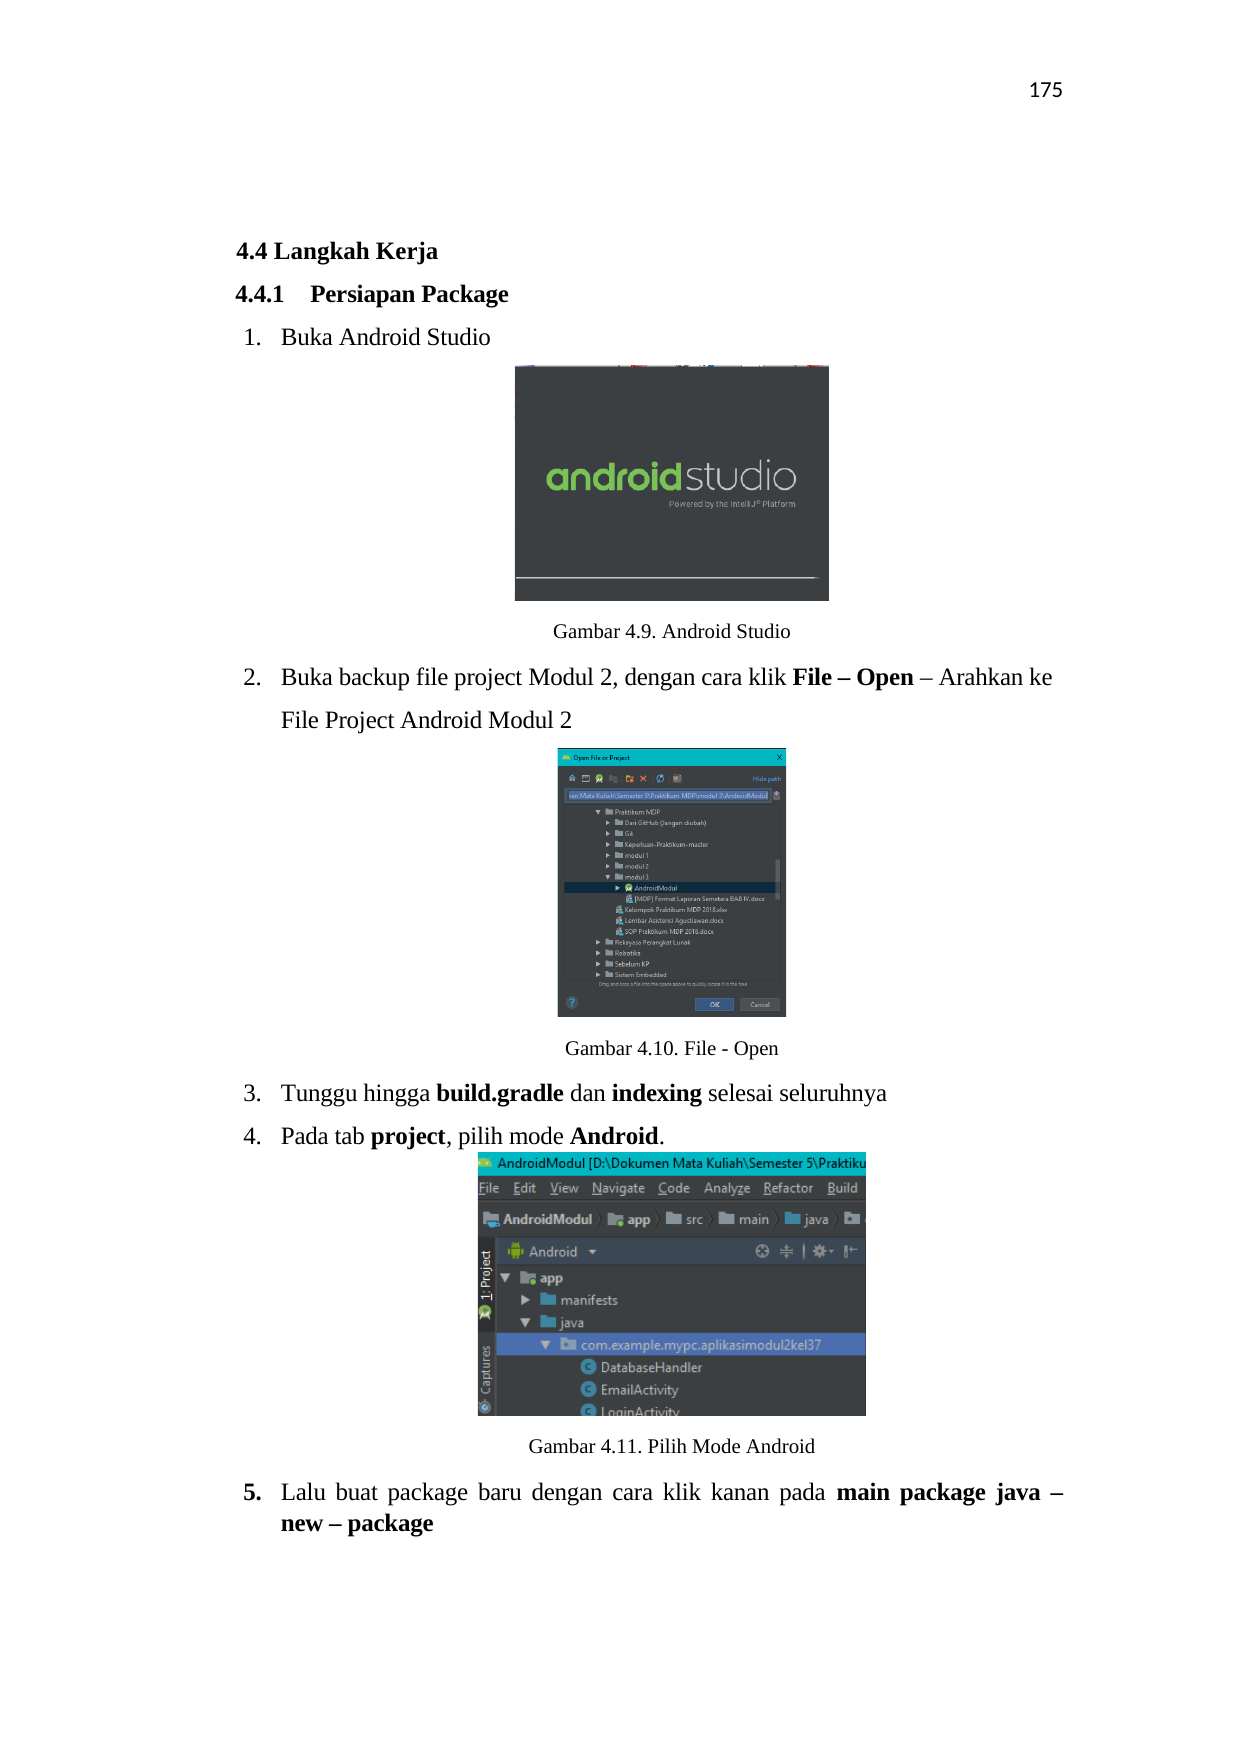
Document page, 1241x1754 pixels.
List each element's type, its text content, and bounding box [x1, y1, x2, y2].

list Tunggu hingga build.gradle dan indexing selesai seluruhnya [243, 1078, 1063, 1107]
text Gambar 4.10. File - Open [281, 1036, 1063, 1060]
text Gambar 4.9. Android Studio [281, 619, 1063, 643]
text 4.4 Langkah Kerja [236, 236, 1063, 265]
picture [477, 1152, 866, 1416]
list Lalu buat package baru dengan cara klik kanan pada main package java – new – package [243, 1477, 1063, 1536]
subtitle Persiapan Package [235, 279, 1063, 308]
text Gambar 4.11. Pilih Mode Android [281, 1434, 1063, 1458]
list Pada tab project, pilih mode Android. [243, 1121, 1063, 1150]
subtitle Buka Android Studio [243, 322, 1063, 351]
subtitle Buka backup file project Modul 2, dengan cara klik File – Open – Arahkan ke File Project Android Modul 2 [243, 662, 1063, 734]
picture [557, 748, 787, 1017]
picture [514, 365, 829, 601]
